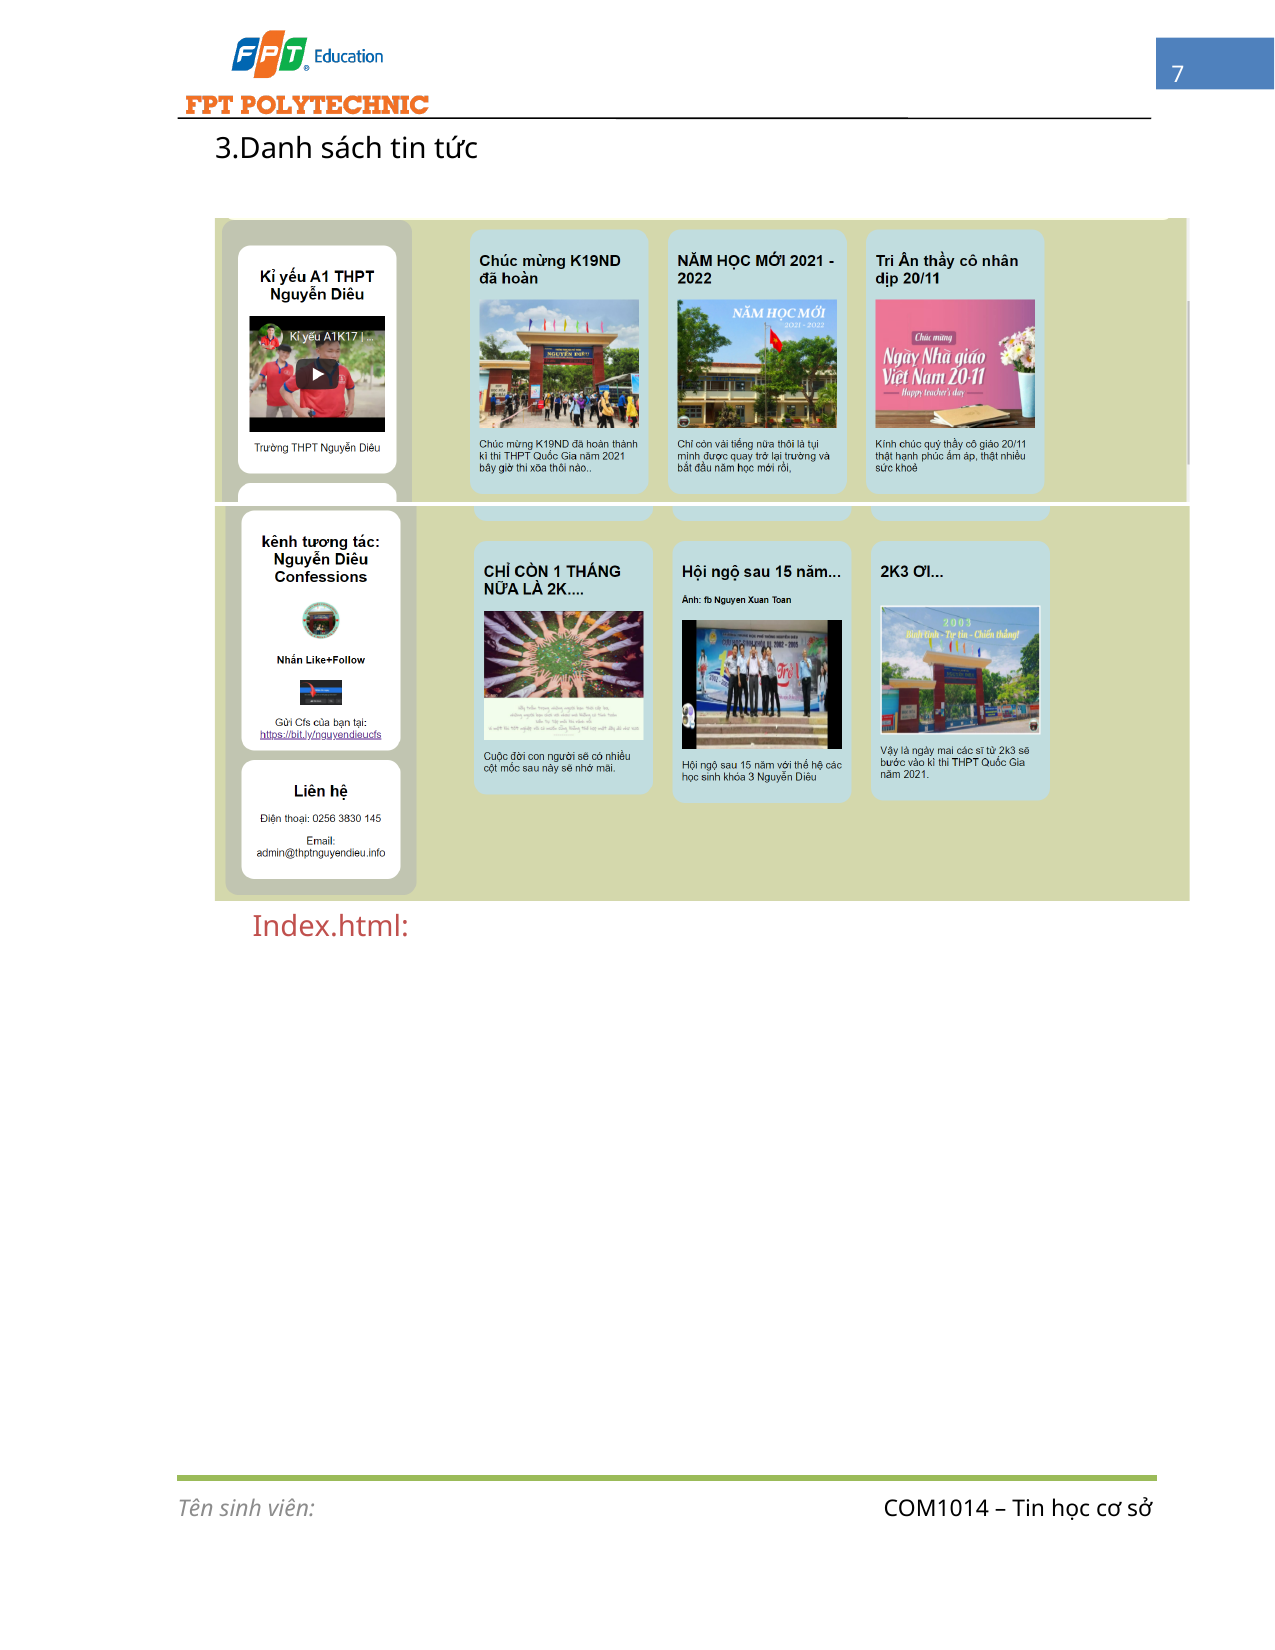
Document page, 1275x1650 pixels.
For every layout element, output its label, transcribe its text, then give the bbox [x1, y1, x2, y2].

picture [214, 506, 1190, 901]
text 3.Danh sách tin tức [215, 127, 1157, 167]
list Index.html: [252, 905, 1157, 945]
picture [177, 22, 437, 122]
picture [214, 218, 1190, 502]
